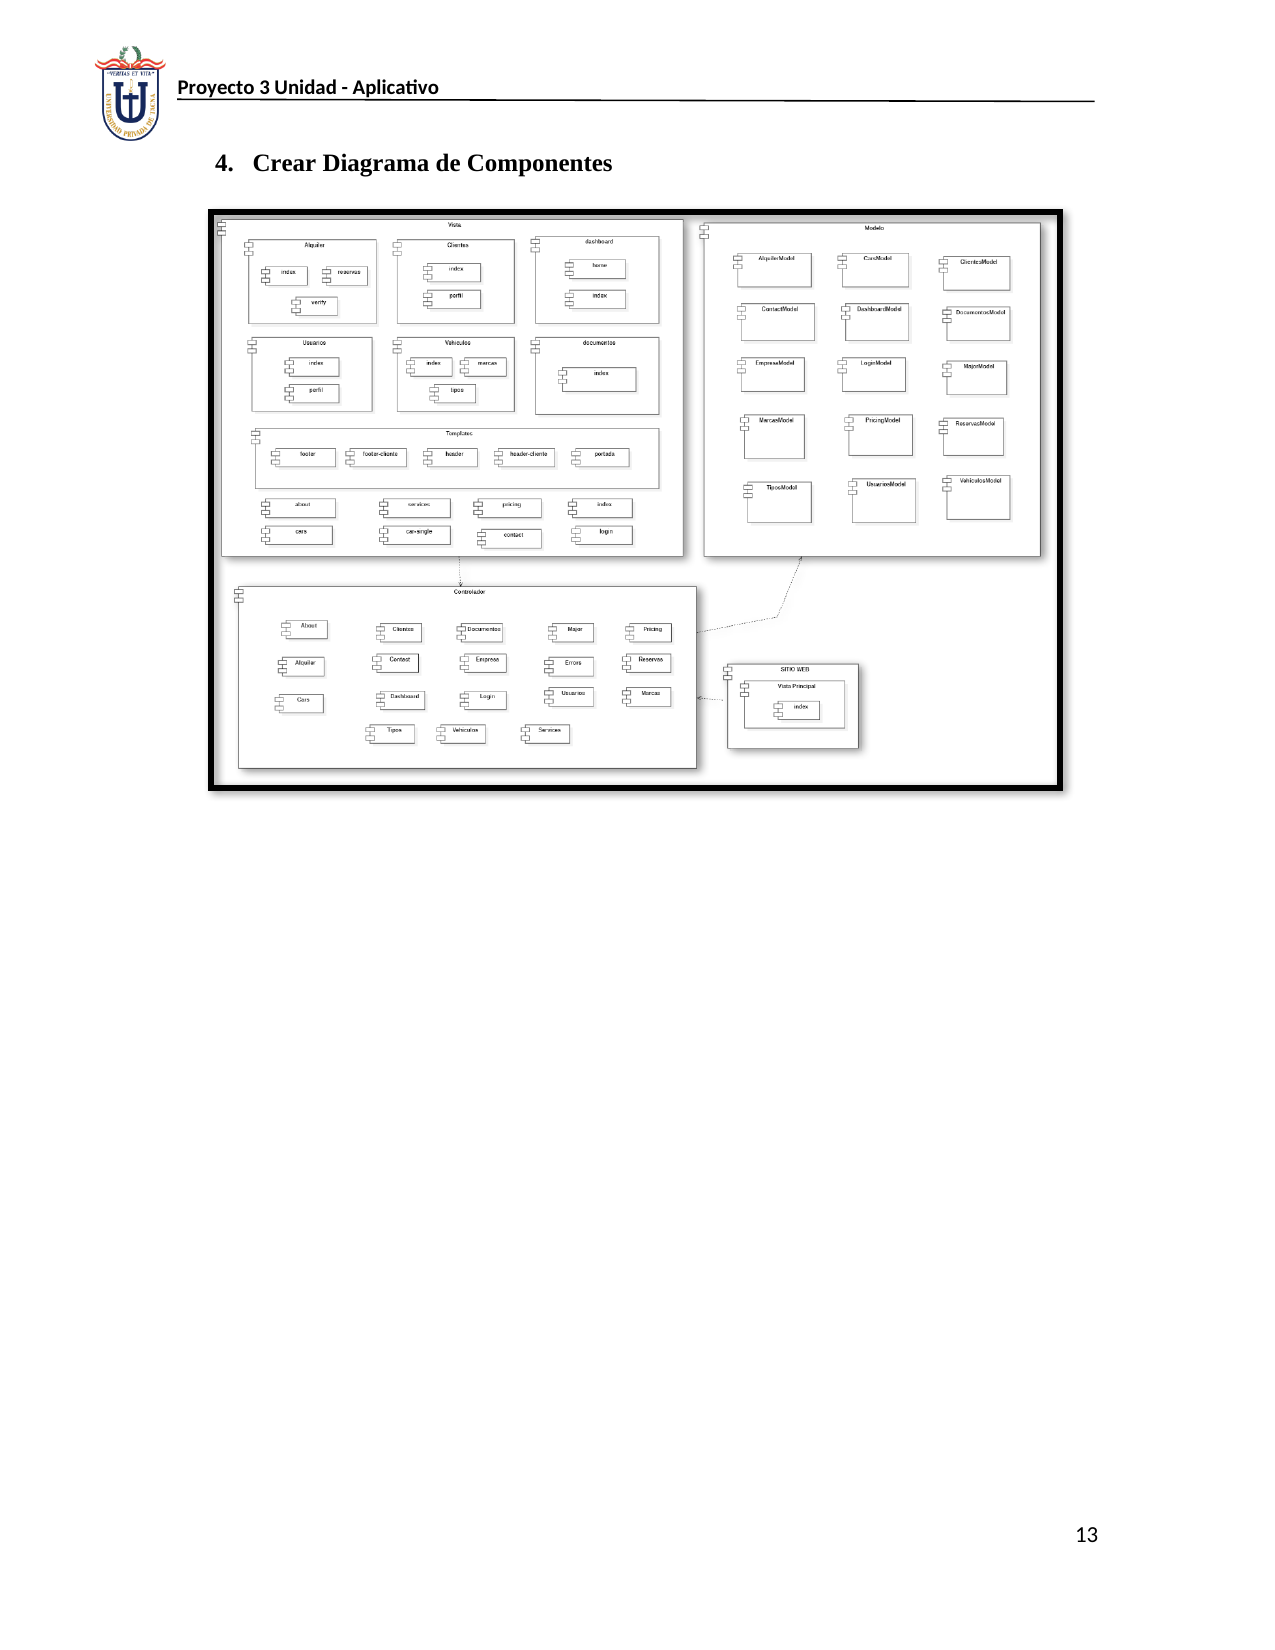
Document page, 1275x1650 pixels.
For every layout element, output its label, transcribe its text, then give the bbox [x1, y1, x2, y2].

picture [94, 45, 166, 141]
subtitle Crear Diagrama de Componentes [215, 148, 1098, 176]
picture [214, 215, 1057, 785]
